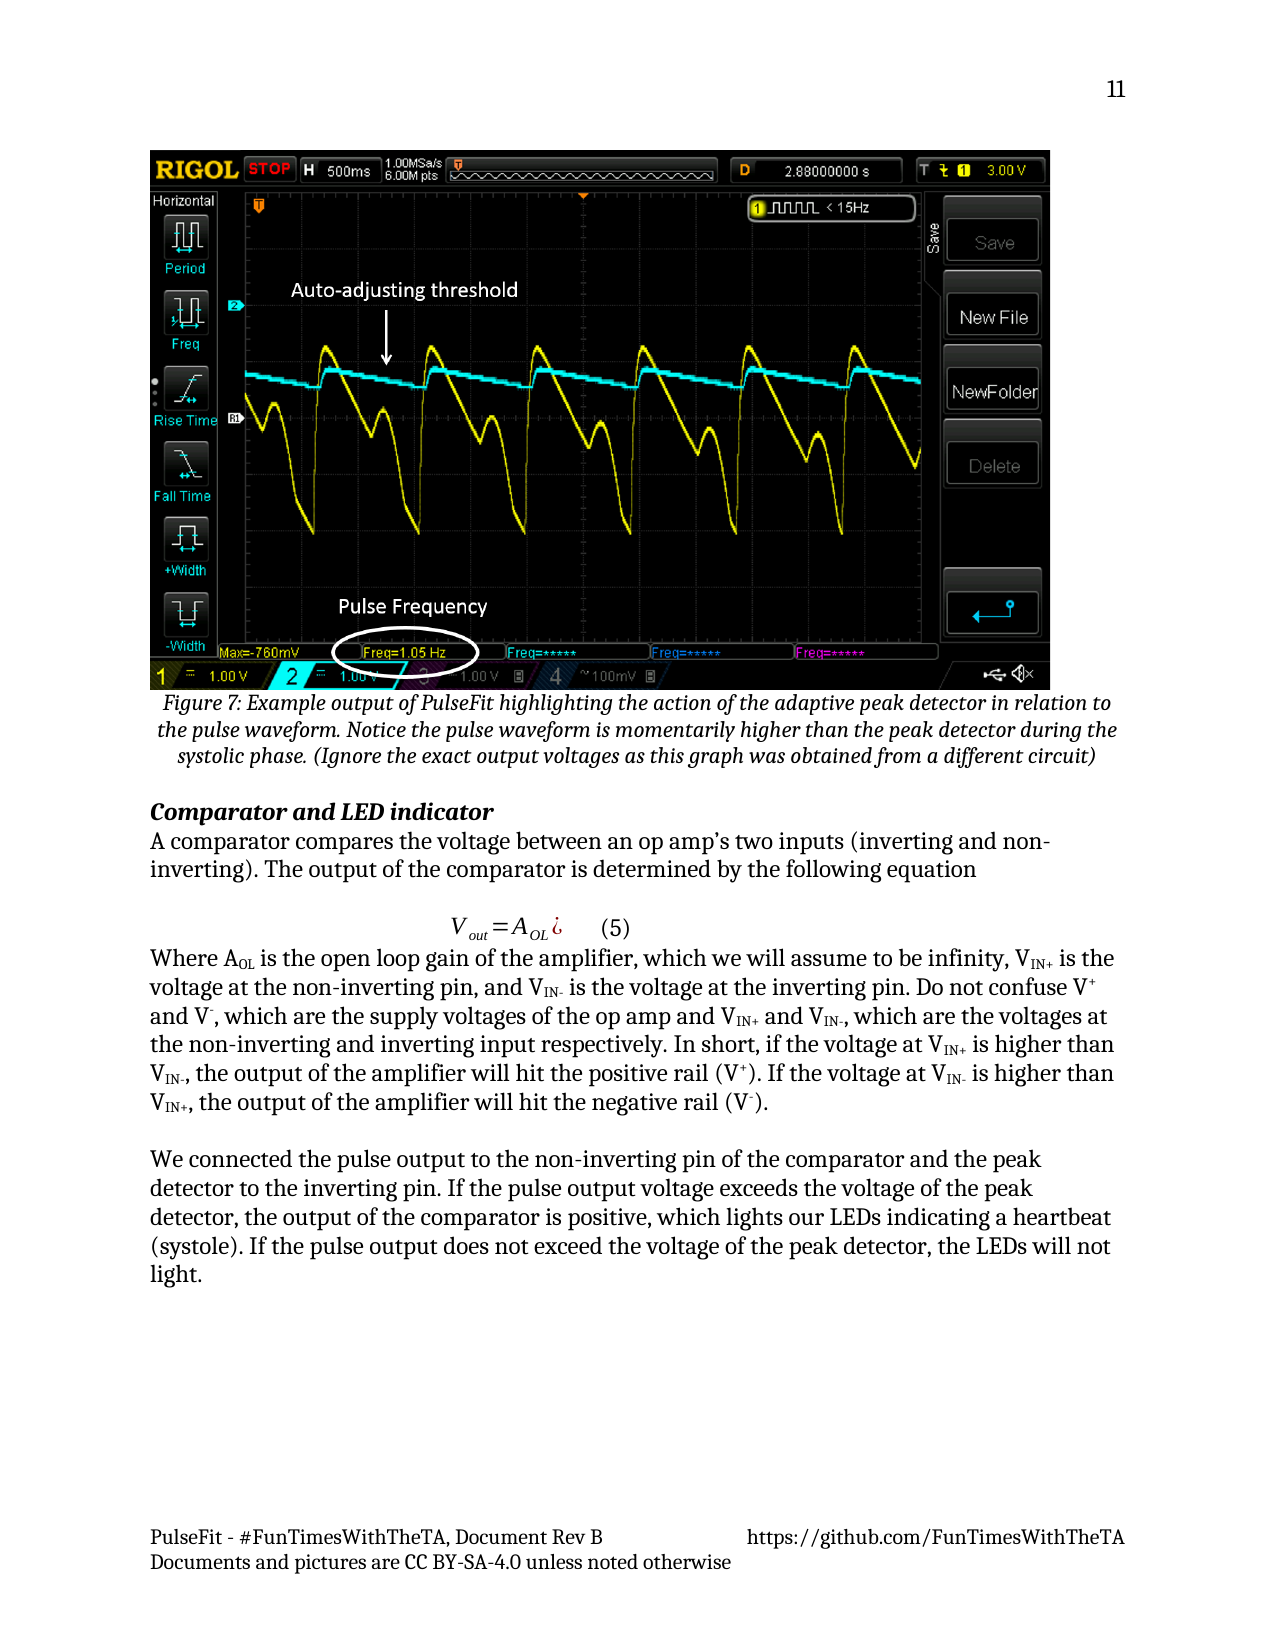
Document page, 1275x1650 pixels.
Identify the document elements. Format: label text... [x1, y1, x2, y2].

text Where AOL is the open loop gain of the amplifier, which we will assume to be infinity, VIN+ is the voltage at the non-inverting pin, and VIN- is the voltage at the inverting pin. Do not confuse V+ and V-, which are the supply voltages of the op amp and VIN+ and VIN-, which are the voltages at the non-inverting and inverting input respectively. In short, if the voltage at VIN+ is higher than VIN-, the output of the amplifier will hit the positive rail (V+). If the voltage at VIN- is higher than VIN+, the output of the amplifier will hit the negative rail (V-). [150, 944, 1125, 1117]
text Figure 7: Example output of PulseFit highlighting the action of the adaptive peak detector in relation to the pulse waveform. Notice the pulse waveform is momentarily higher than the peak detector during the systolic phase. (Ignore the exact output voltages as this graph was obtained from a different circuit) [150, 690, 1125, 769]
text Comparator and LED indicator [150, 798, 1125, 827]
text A comparator compares the voltage between an op amp’s two inputs (inverting and non-inverting). The output of the comparator is determined by the following equation [150, 827, 1125, 884]
picture [150, 150, 1050, 690]
text We connected the pulse output to the non-inverting pin of the comparator and the peak detector to the inverting pin. If the pulse output voltage exceeds the voltage of the peak detector, the output of the comparator is positive, which lights our LEDs indicating a heartbeat (systole). If the pulse output does not exceed the voltage of the peak detector, the LEDs will not light. [150, 1145, 1125, 1289]
text (5) [150, 913, 1125, 944]
